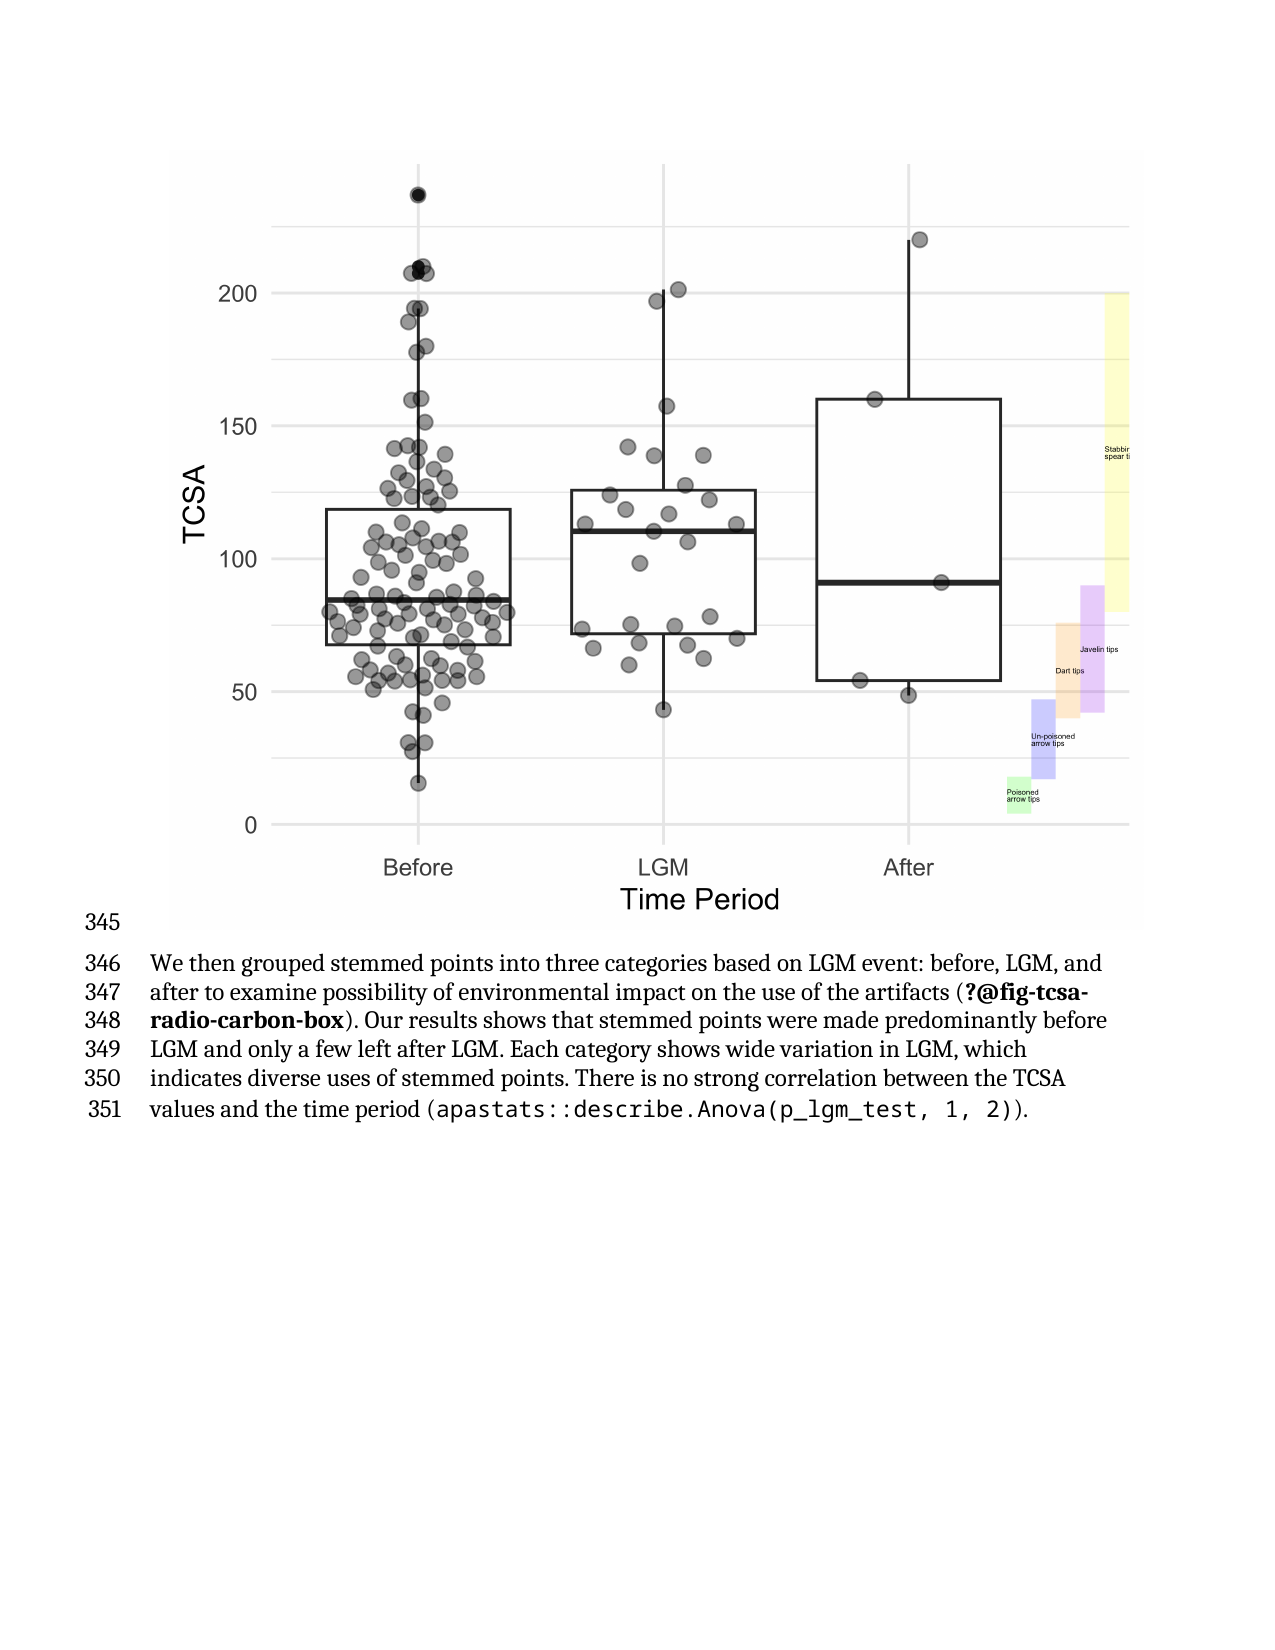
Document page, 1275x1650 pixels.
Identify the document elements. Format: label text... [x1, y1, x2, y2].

text We then grouped stemmed points into three categories based on LGM event: before, LGM, and after to examine possibility of environmental impact on the use of the artifacts (?@fig-tcsa-radio-carbon-box). Our results shows that stemmed points were made predominantly before LGM and only a few left after LGM. Each category shows wide variation in LGM, which indicates diverse uses of stemmed points. There is no strong correlation between the TCSA values and the time period (apastats::describe.Anova(p_lgm_test, 1, 2)). [150, 949, 1125, 1124]
picture [168, 150, 1144, 930]
